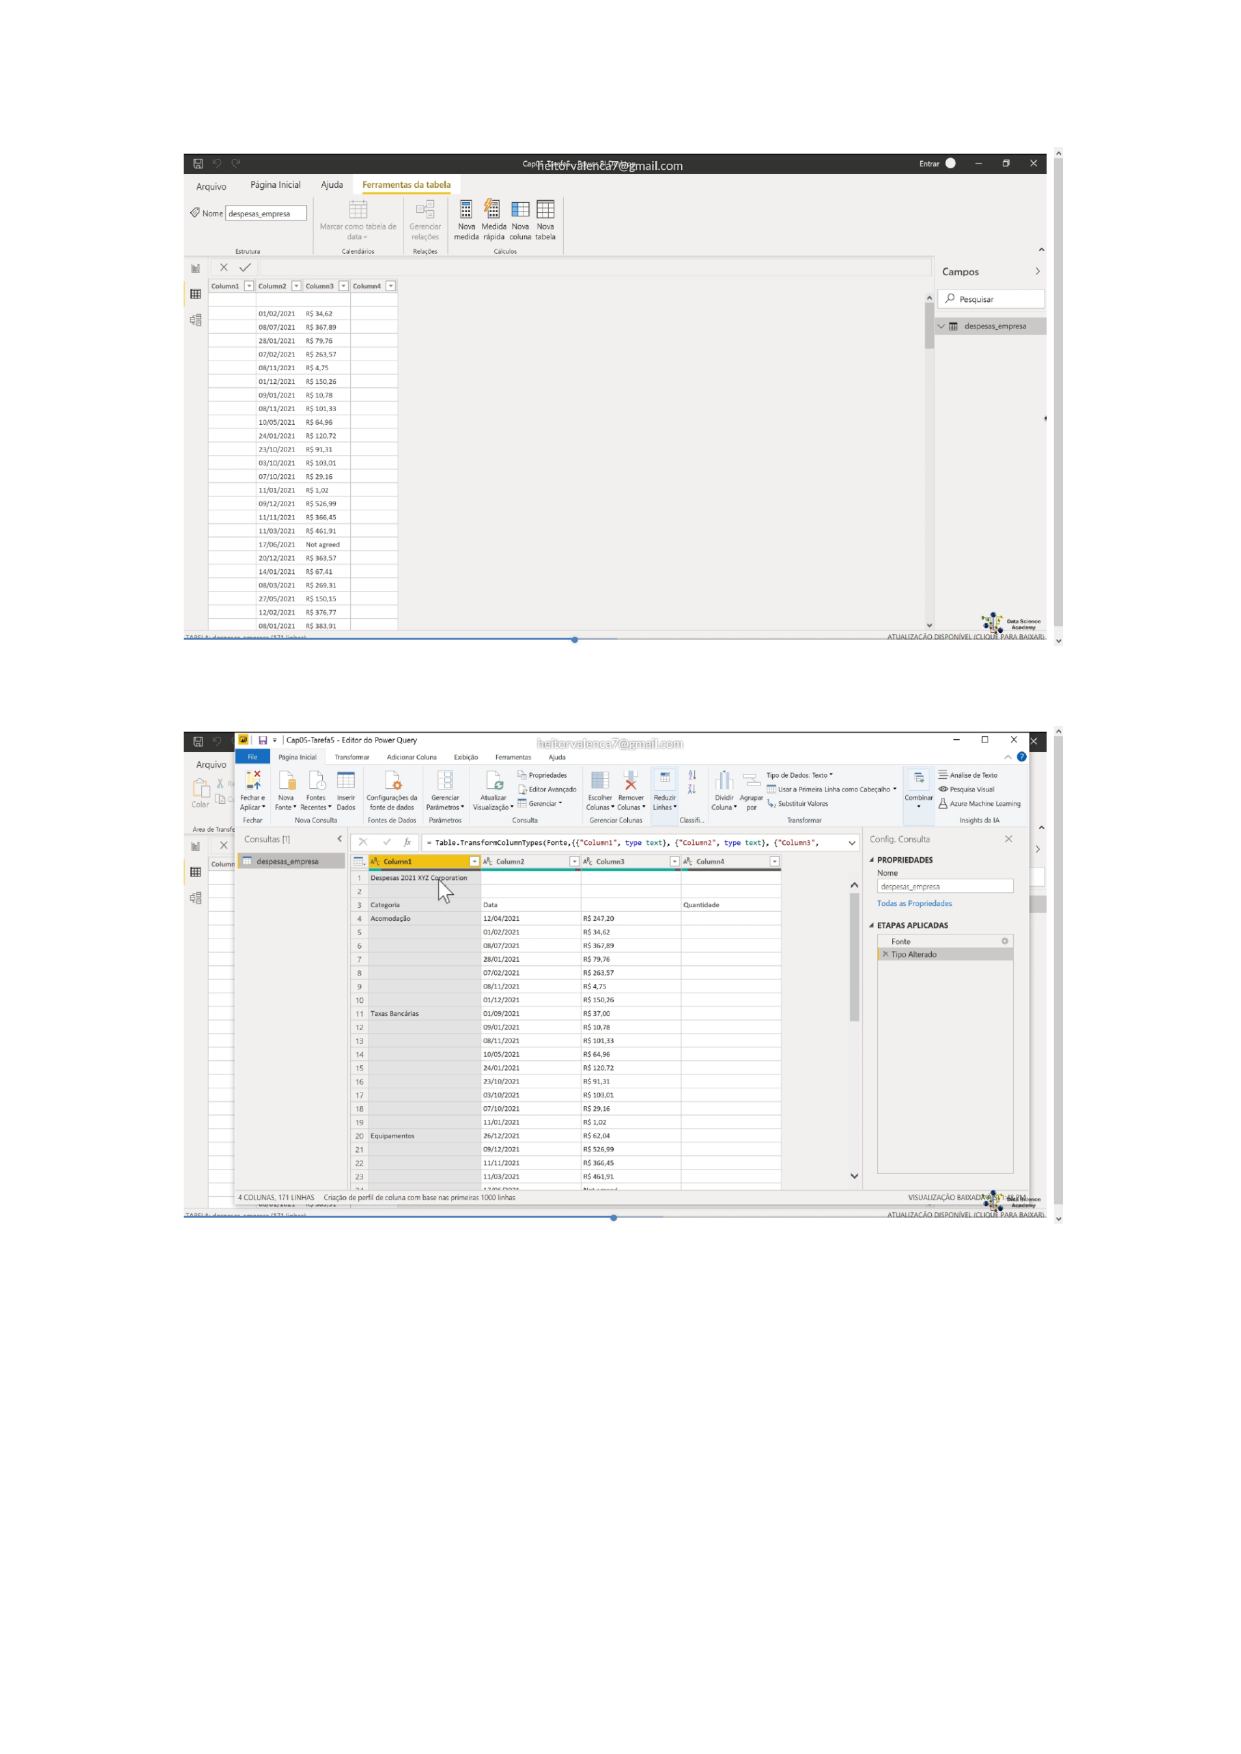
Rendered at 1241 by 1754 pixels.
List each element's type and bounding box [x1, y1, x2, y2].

picture [177, 147, 1063, 646]
picture [177, 726, 1063, 1224]
